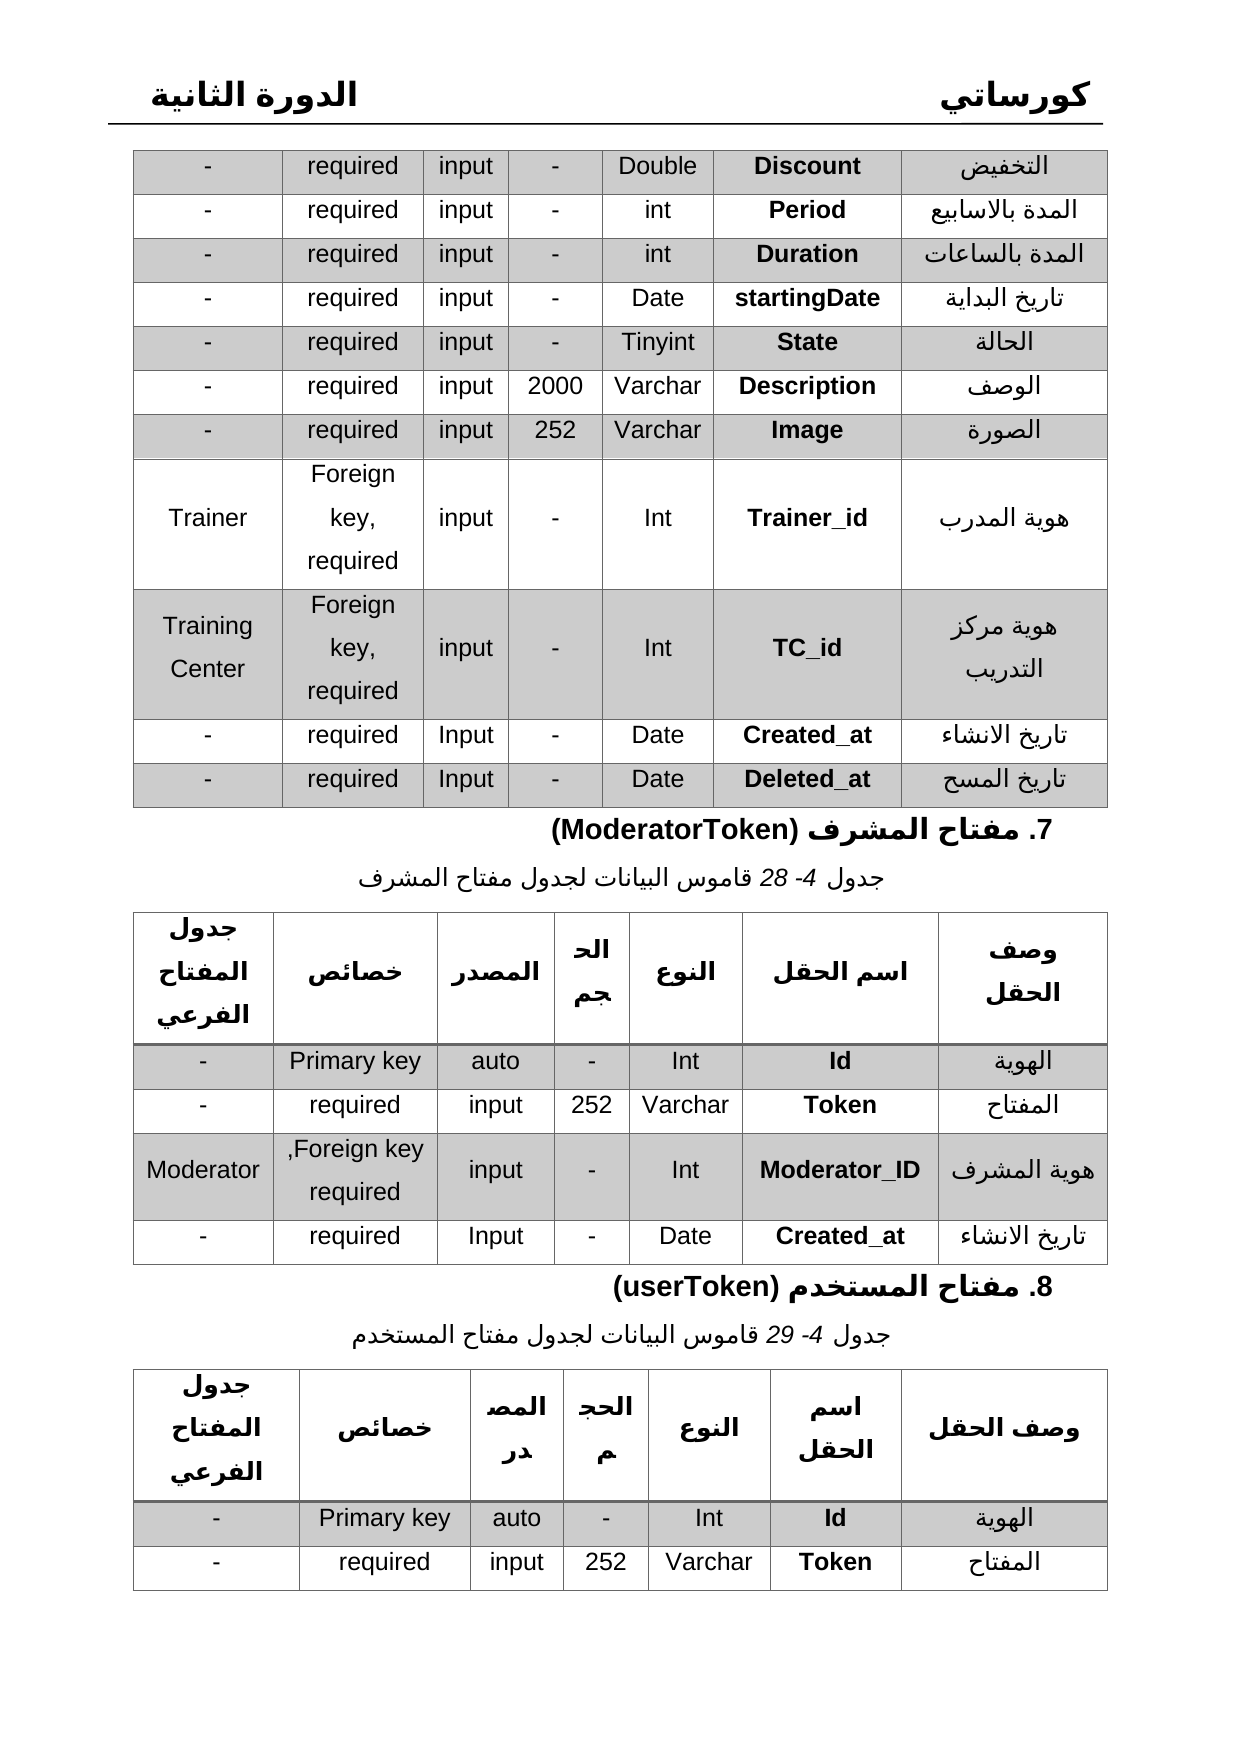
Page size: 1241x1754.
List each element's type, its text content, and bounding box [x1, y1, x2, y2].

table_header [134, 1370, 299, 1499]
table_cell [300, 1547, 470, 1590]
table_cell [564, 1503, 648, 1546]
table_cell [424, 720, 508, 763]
text جدول 4- 28 قاموس البيانات لجدول مفتاح المشرف [150, 863, 1090, 891]
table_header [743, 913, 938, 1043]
text جدول 4- 29 قاموس البيانات لجدول مفتاح المستخدم [150, 1319, 1090, 1348]
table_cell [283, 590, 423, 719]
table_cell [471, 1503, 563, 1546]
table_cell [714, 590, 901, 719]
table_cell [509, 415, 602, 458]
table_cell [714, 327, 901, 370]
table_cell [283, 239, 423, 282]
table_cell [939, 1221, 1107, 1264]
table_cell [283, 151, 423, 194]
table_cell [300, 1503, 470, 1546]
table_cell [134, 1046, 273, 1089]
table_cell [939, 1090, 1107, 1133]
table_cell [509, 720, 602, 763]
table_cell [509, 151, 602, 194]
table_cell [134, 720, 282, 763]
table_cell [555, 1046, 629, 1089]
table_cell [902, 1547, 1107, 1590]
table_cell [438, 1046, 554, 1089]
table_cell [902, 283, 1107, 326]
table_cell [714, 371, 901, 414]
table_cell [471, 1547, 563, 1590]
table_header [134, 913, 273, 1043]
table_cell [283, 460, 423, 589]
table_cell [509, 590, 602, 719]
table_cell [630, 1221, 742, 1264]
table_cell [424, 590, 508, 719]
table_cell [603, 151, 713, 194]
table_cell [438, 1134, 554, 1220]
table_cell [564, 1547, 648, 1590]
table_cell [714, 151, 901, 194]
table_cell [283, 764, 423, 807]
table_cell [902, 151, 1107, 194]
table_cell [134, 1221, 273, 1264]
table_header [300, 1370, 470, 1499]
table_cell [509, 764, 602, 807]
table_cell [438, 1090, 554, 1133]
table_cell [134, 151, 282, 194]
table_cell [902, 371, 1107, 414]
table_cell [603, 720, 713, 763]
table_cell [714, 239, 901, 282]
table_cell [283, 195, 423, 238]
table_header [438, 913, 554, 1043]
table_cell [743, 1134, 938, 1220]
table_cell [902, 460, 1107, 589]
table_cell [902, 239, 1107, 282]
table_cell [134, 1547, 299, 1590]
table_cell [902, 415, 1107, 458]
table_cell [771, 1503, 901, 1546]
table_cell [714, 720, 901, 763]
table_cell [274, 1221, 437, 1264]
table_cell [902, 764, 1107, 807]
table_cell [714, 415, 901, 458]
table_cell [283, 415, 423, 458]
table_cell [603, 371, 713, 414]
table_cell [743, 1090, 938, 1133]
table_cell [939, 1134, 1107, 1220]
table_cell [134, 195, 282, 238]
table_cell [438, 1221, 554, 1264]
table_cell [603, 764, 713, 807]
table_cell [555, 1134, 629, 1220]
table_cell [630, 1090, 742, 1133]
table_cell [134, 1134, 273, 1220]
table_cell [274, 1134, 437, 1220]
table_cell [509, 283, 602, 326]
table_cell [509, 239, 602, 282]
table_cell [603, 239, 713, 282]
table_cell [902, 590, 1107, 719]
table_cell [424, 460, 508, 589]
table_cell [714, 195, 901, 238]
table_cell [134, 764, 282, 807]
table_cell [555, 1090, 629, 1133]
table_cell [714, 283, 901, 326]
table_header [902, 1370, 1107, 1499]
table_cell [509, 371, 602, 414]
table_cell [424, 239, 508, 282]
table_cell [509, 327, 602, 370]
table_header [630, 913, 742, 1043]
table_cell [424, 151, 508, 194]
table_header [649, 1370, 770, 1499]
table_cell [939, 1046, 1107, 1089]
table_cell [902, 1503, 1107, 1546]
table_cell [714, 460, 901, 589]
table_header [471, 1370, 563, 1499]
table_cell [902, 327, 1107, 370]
subtitle مفتاح المشرف (ModeratorToken) [150, 812, 1053, 846]
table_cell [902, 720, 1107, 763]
subtitle مفتاح المستخدم (userToken) [150, 1269, 1053, 1303]
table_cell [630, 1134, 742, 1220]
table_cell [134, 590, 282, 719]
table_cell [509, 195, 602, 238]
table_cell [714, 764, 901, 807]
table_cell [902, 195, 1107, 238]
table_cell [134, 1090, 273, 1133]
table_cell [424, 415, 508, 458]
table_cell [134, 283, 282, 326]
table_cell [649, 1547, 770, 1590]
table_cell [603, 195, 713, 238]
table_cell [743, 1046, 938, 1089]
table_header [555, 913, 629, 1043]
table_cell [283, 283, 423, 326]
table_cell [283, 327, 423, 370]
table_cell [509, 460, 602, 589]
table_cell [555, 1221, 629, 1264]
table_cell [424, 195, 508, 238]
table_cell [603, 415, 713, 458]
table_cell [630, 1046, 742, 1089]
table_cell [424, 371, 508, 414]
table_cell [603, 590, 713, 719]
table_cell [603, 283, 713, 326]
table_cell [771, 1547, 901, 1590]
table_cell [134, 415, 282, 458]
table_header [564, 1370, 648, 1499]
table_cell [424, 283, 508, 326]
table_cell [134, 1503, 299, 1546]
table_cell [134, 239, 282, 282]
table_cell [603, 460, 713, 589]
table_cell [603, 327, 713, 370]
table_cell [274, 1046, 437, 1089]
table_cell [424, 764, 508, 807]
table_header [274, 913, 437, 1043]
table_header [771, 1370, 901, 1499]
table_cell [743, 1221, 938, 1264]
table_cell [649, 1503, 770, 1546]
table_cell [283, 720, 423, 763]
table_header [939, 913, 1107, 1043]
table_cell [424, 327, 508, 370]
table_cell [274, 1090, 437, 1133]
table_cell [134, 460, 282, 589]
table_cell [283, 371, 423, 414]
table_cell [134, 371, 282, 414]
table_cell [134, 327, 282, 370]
